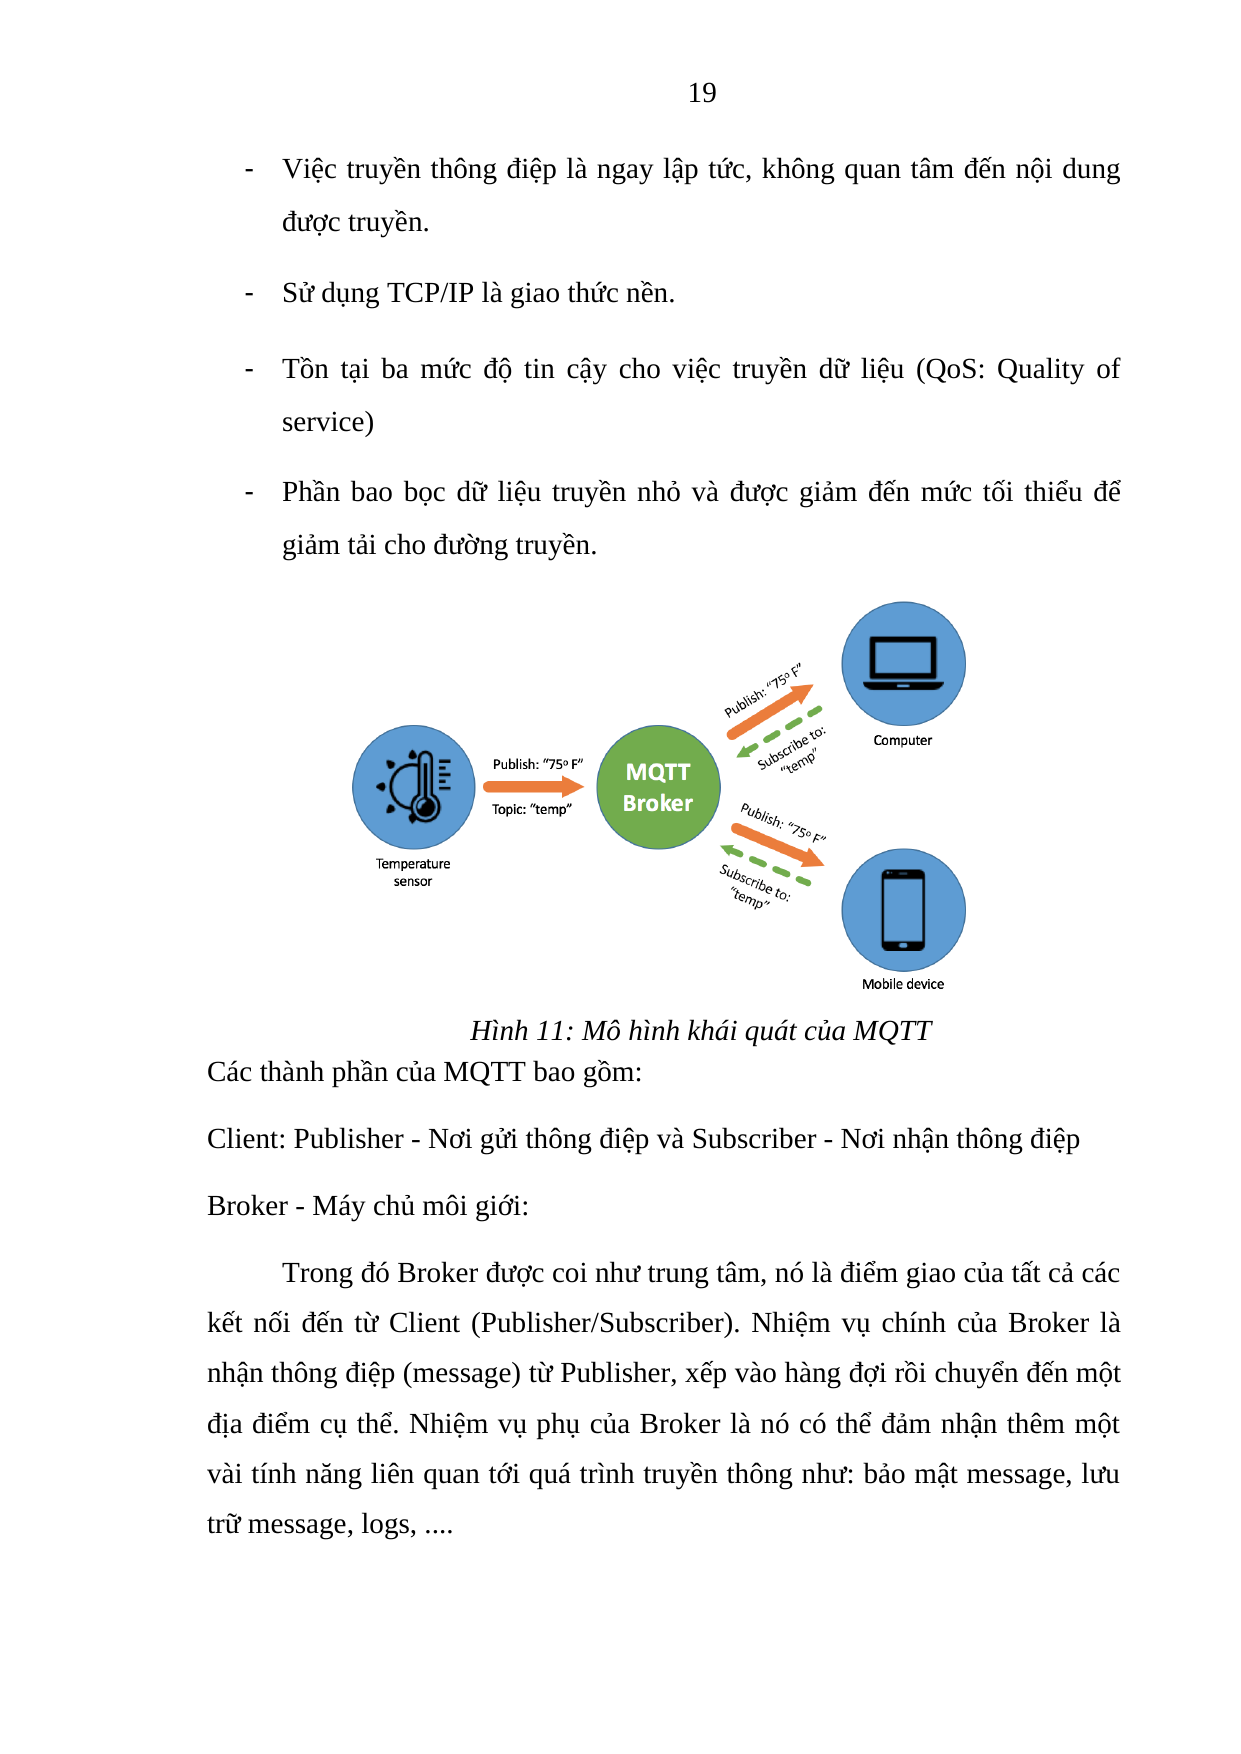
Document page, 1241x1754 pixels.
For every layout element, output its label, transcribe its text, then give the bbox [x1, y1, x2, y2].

list Phần bao bọc dữ liệu truyền nhỏ và được giảm đến mức tối thiểu để giảm tải cho đường truyền. [244, 471, 1122, 561]
text Broker - Máy chủ môi giới: [207, 1188, 1122, 1221]
text Client: Publisher - Nơi gửi thông điệp và Subscriber - Nơi nhận thông điệp [207, 1121, 1122, 1154]
list Tồn tại ba mức độ tin cậy cho việc truyền dữ liệu (QoS: Quality of service) [244, 347, 1122, 437]
picture [314, 590, 1015, 1004]
list Việc truyền thông điệp là ngay lập tức, không quan tâm đến nội dung được truyền. [244, 148, 1122, 238]
text Trong đó Broker được coi như trung tâm, nó là điểm giao của tất cả các kết nối đến từ Client (Publisher/Subscriber). Nhiệm vụ chính của Broker là nhận thông điệp (message) từ Publisher, xếp vào hàng đợi rồi chuyển đến một địa điểm cụ thể. Nhiệm vụ phụ của Broker là nó có thể đảm nhận thêm một vài tính năng liên quan tới quá trình truyền thông như: bảo mật message, lưu trữ message, logs, .... [207, 1255, 1122, 1540]
list Sử dụng TCP/IP là giao thức nền. [244, 271, 1122, 311]
